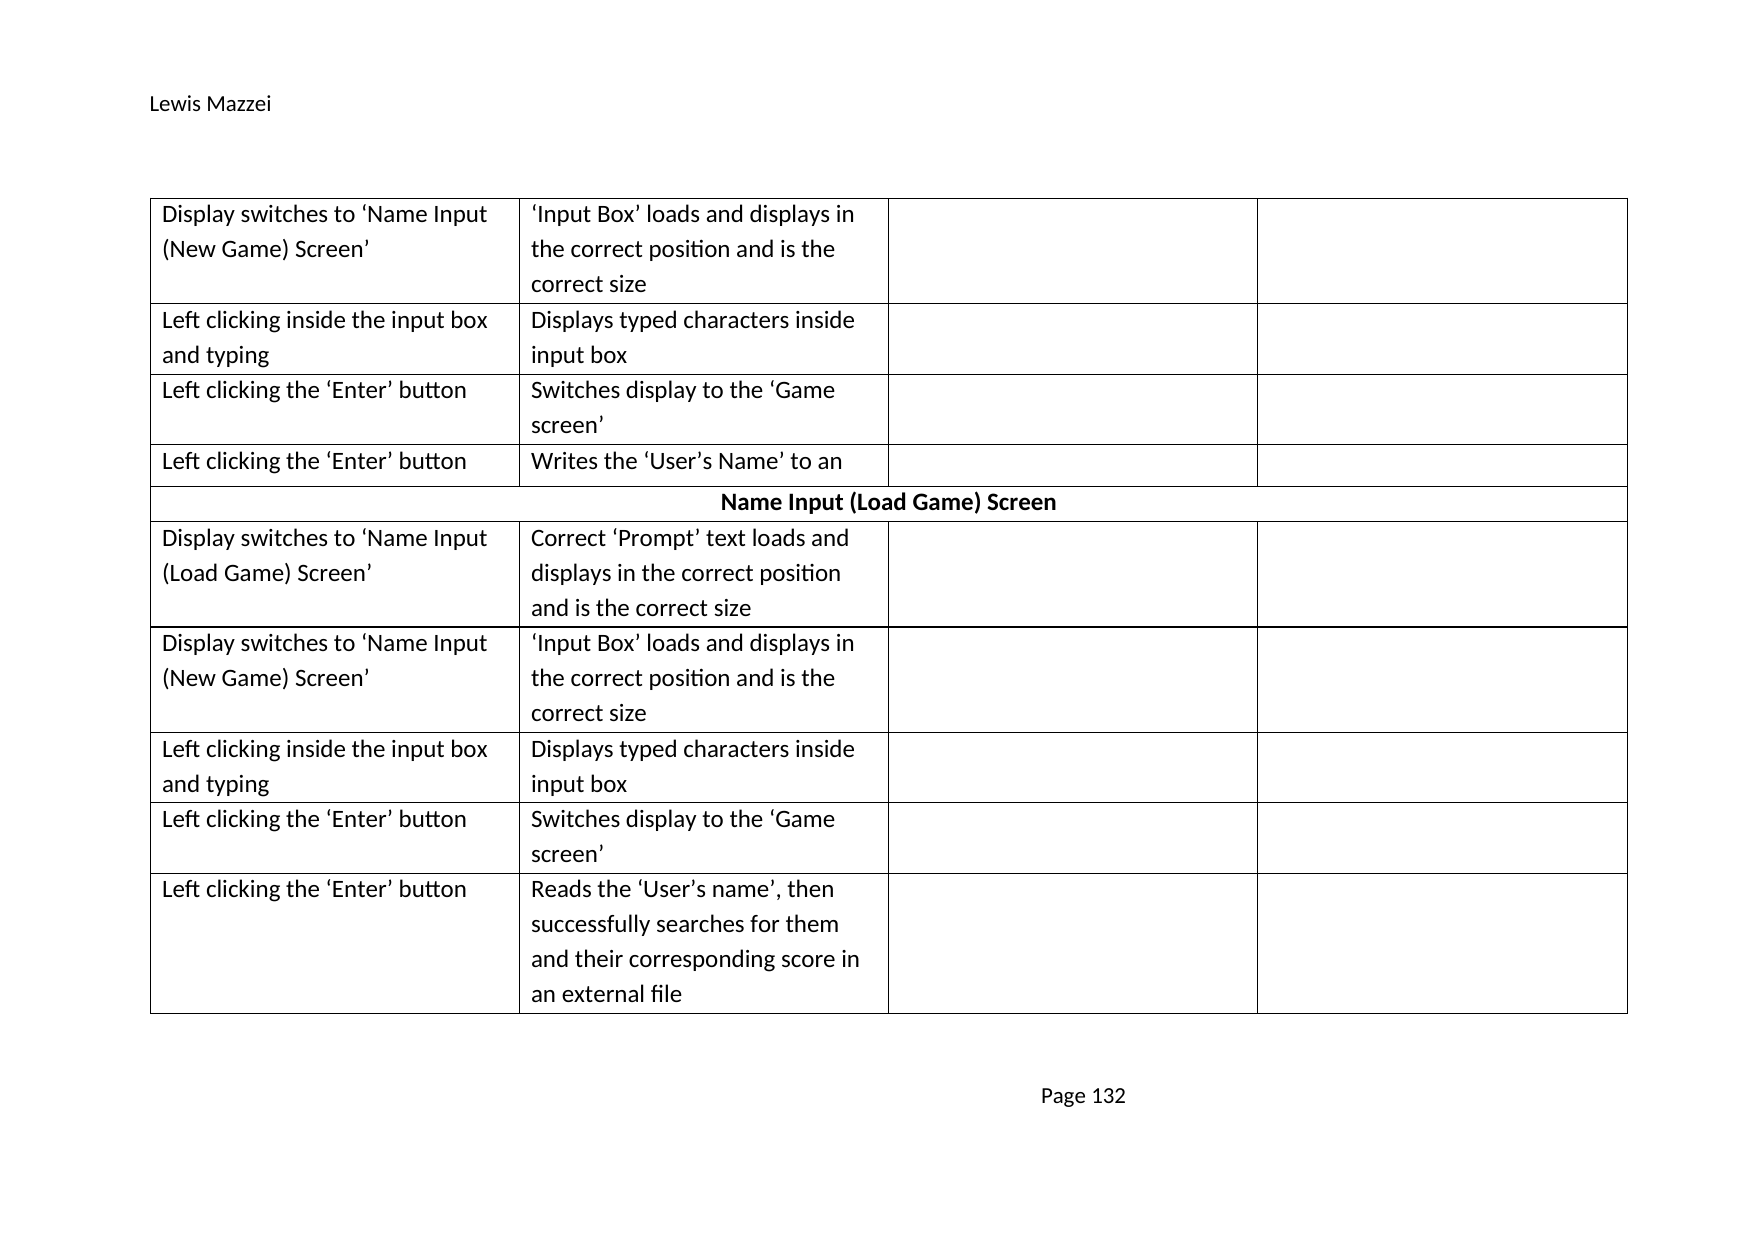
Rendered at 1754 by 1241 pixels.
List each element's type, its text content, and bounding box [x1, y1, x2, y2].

table_cell [889, 375, 1257, 444]
table_cell ‘Input Box’ loads and displays in the correct position and is the correct size [520, 199, 888, 303]
table_cell [1258, 628, 1627, 732]
table_cell [1258, 874, 1627, 1013]
table_cell Left clicking inside the input box and typing [151, 304, 519, 373]
table_cell Left clicking the ‘Enter’ button [151, 445, 519, 486]
table_cell [889, 874, 1257, 1013]
table_cell [1258, 522, 1627, 626]
table_cell Left clicking inside the input box and typing [151, 733, 519, 802]
table_cell [889, 803, 1257, 873]
table_cell [889, 628, 1257, 732]
table_cell [1258, 375, 1627, 444]
table_cell Switches display to the ‘Game screen’ [520, 803, 888, 873]
table_cell Switches display to the ‘Game screen’ [520, 375, 888, 444]
table_cell Display switches to ‘Name Input (New Game) Screen’ [151, 199, 519, 303]
table_cell Writes the ‘User’s Name’ to an [520, 445, 888, 486]
table_cell [1258, 304, 1627, 373]
table_cell [889, 199, 1257, 303]
table_cell [1258, 199, 1627, 303]
table_cell Displays typed characters inside input box [520, 304, 888, 373]
table_cell [1258, 445, 1627, 486]
table_cell [889, 522, 1257, 626]
table_cell Correct ‘Prompt’ text loads and displays in the correct position and is the correct size [520, 522, 888, 626]
table_cell Left clicking the ‘Enter’ button [151, 803, 519, 873]
table_cell [889, 304, 1257, 373]
table_cell Display switches to ‘Name Input (Load Game) Screen’ [151, 522, 519, 626]
table_cell Left clicking the ‘Enter’ button [151, 375, 519, 444]
table_cell Reads the ‘User’s name’, then successfully searches for them and their corresponding score in an external file [520, 874, 888, 1013]
table_cell Name Input (Load Game) Screen [151, 487, 1627, 521]
table_cell [1258, 803, 1627, 873]
table_cell [889, 445, 1257, 486]
table_cell [1258, 733, 1627, 802]
table_cell Displays typed characters inside input box [520, 733, 888, 802]
table_cell ‘Input Box’ loads and displays in the correct position and is the correct size [520, 628, 888, 732]
table_cell Display switches to ‘Name Input (New Game) Screen’ [151, 628, 519, 732]
table_cell [889, 733, 1257, 802]
table_cell Left clicking the ‘Enter’ button [151, 874, 519, 1013]
